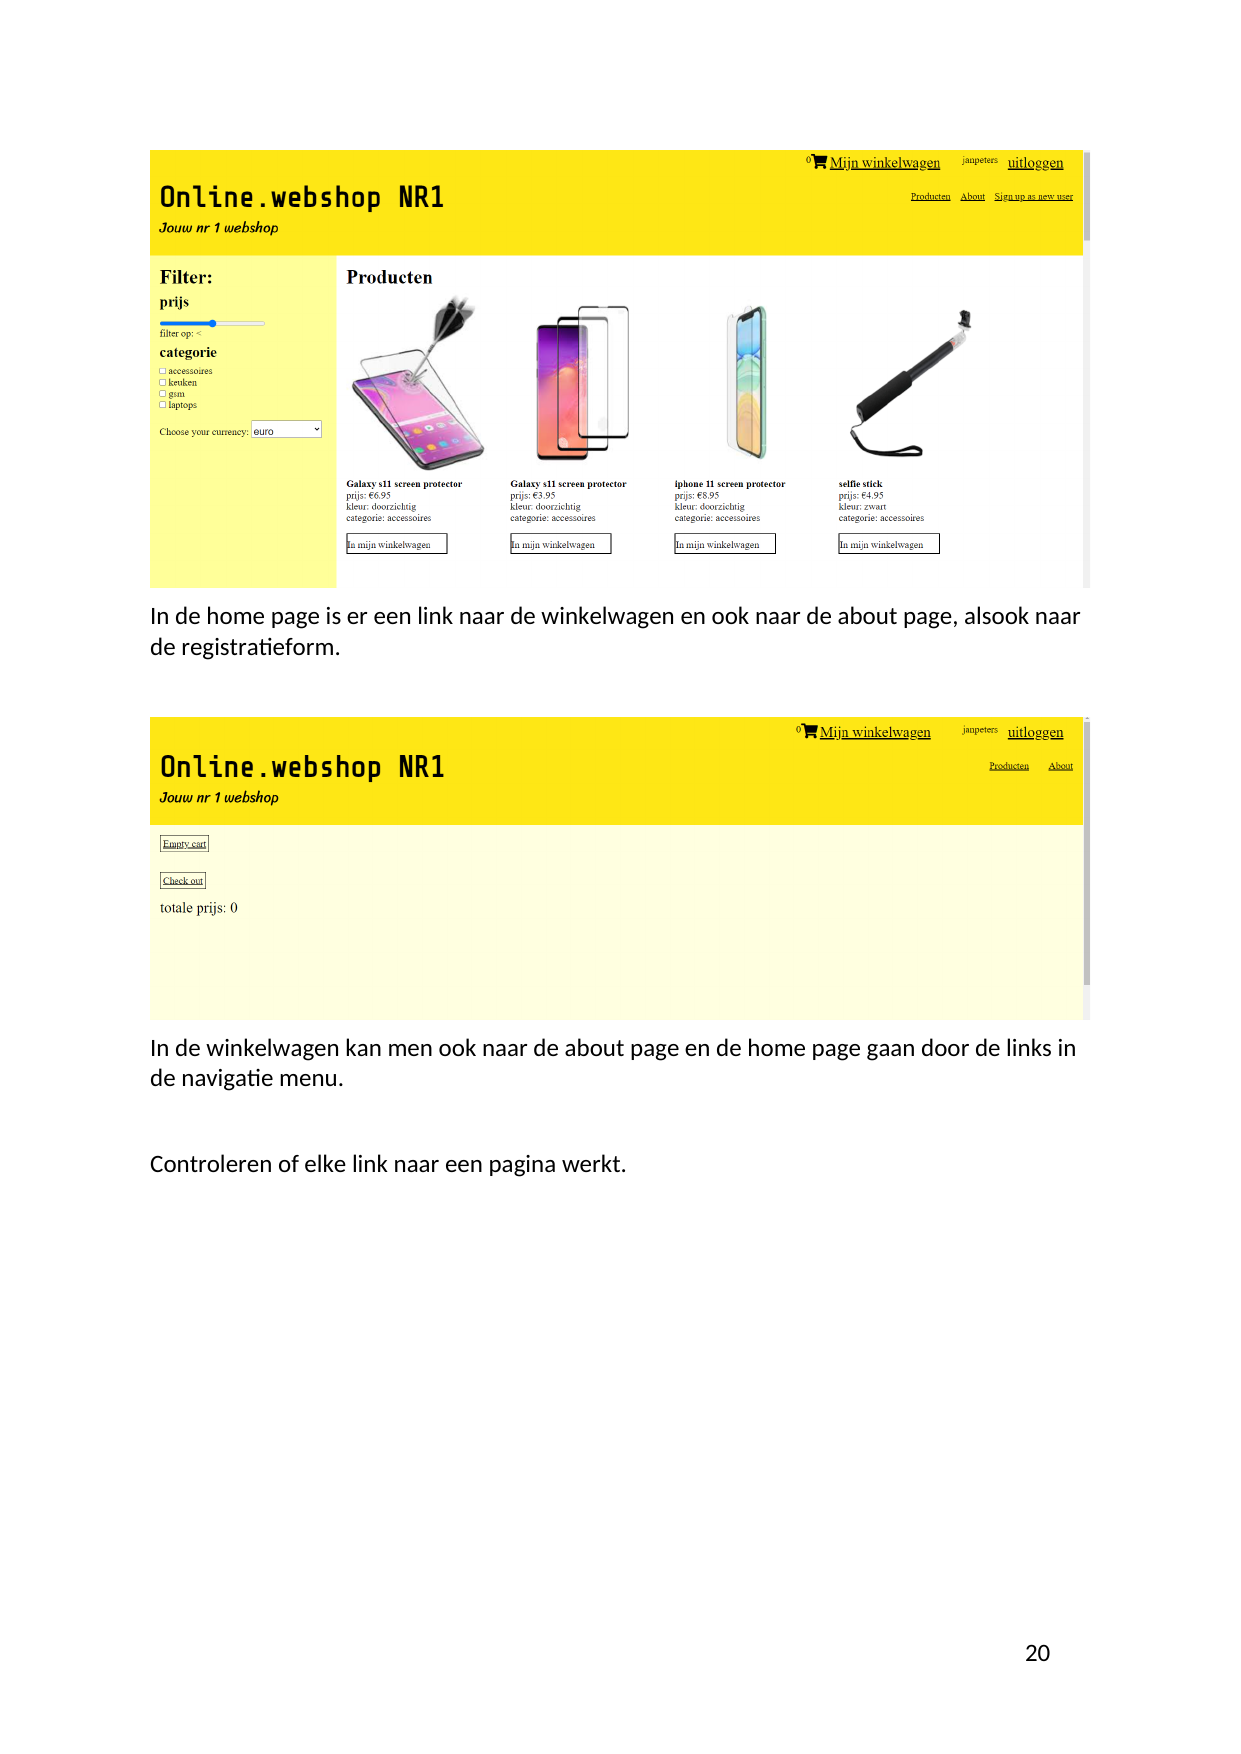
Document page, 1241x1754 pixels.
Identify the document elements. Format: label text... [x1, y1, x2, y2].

text In de home page is er een link naar de winkelwagen en ook naar de about page, alsook naar de registratieform. [150, 601, 1090, 662]
text Controleren of elke link naar een pagina werkt. [150, 1148, 1090, 1179]
picture [150, 717, 1091, 1020]
text In de winkelwagen kan men ook naar de about page en de home page gaan door de links in de navigatie menu. [150, 1032, 1090, 1093]
picture [150, 150, 1091, 588]
